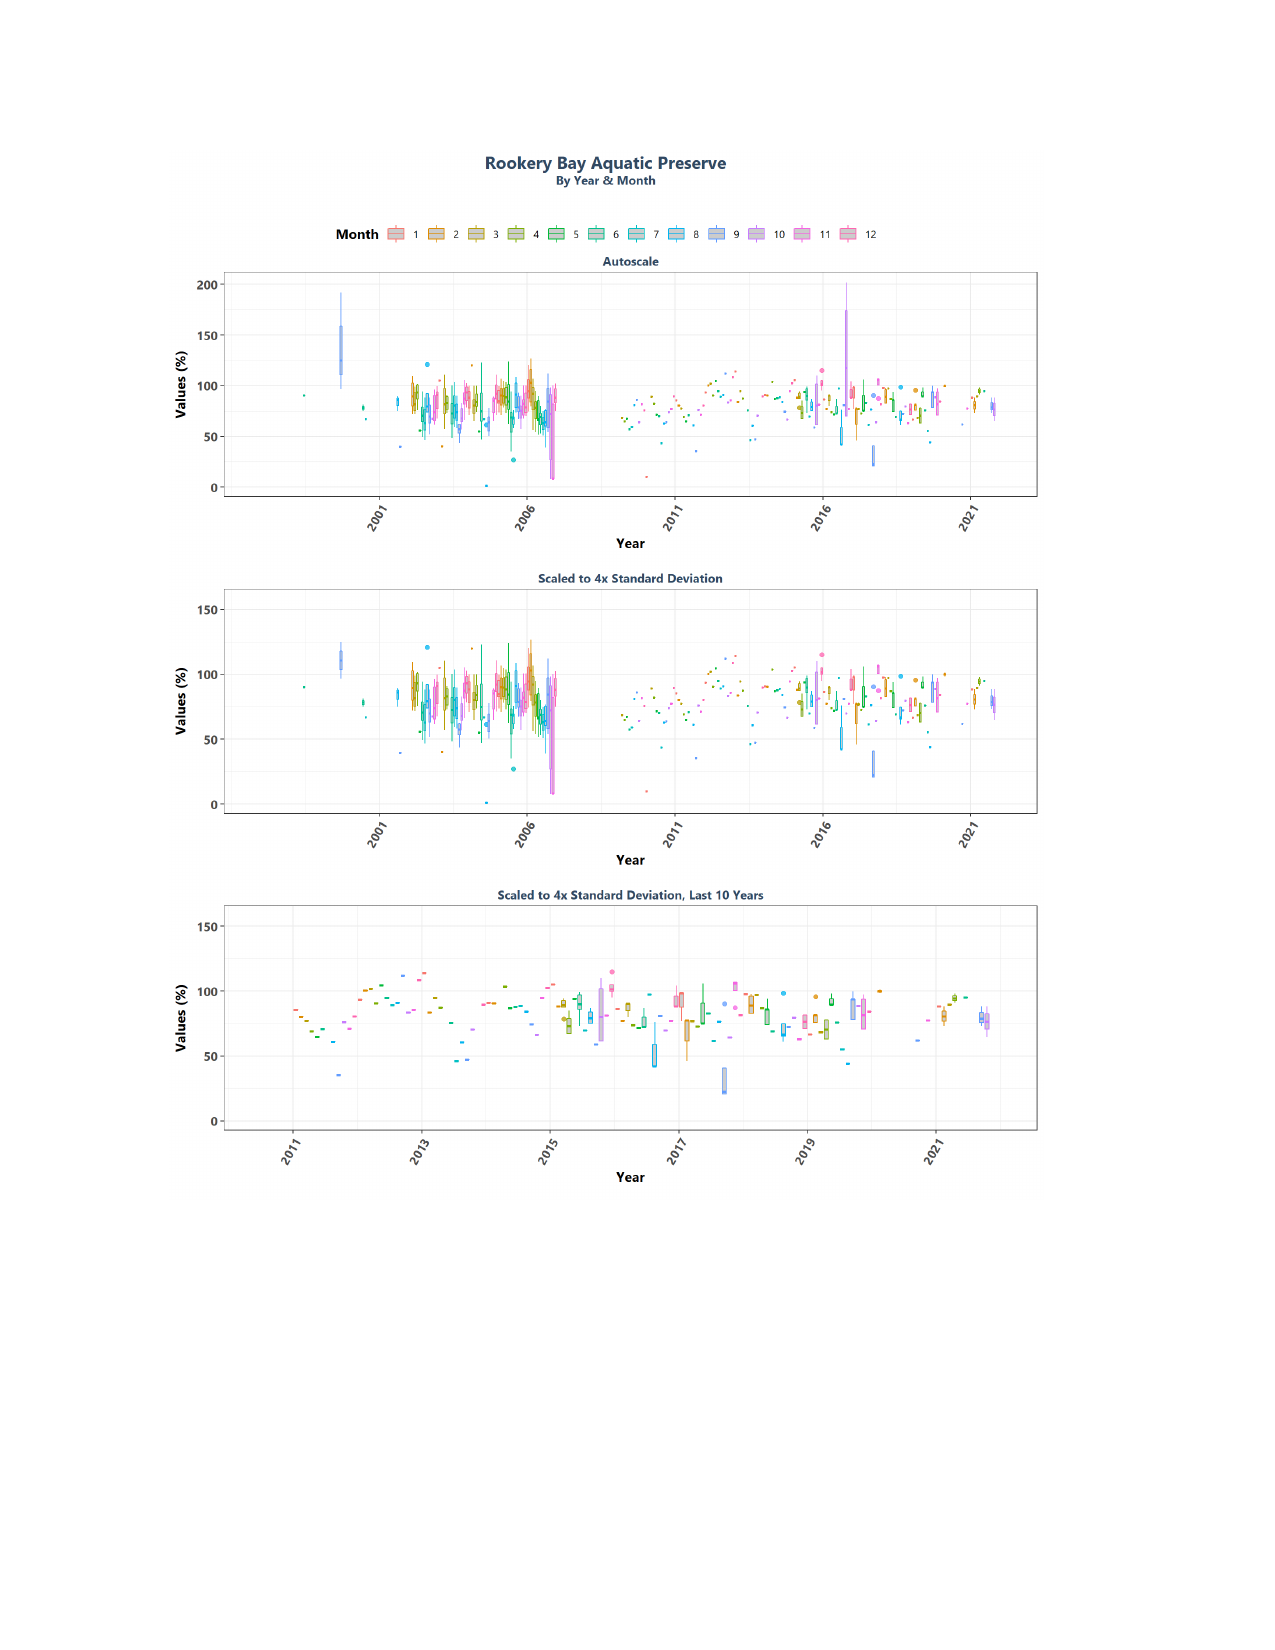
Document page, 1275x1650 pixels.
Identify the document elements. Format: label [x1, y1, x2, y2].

picture [168, 150, 1044, 1200]
